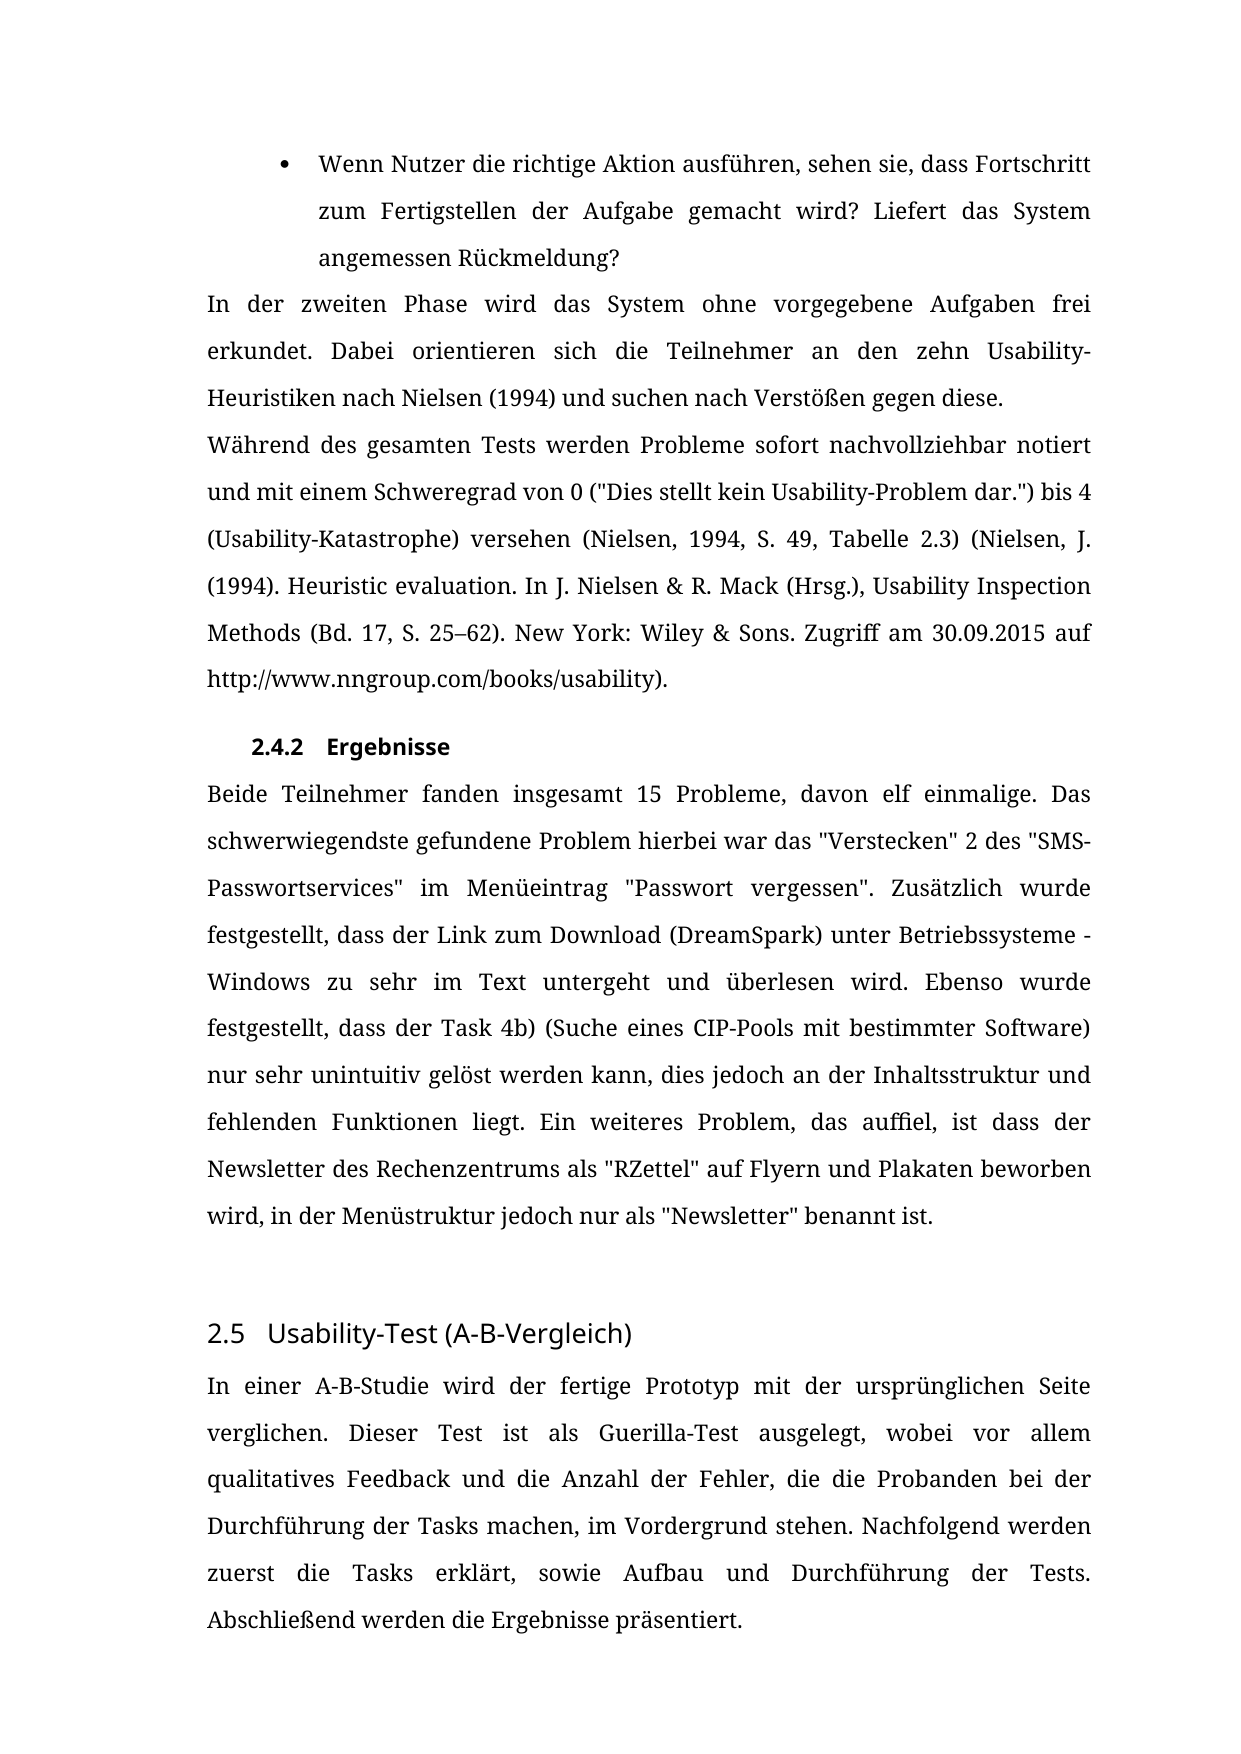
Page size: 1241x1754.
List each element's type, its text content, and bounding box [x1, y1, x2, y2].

text Beide Teilnehmer fanden insgesamt 15 Probleme, davon elf einmalige. Das schwerwiegendste gefundene Problem hierbei war das "Verstecken" 2 des "SMS-Passwortservices" im Menüeintrag "Passwort vergessen". Zusätzlich wurde festgestellt, dass der Link zum Download (DreamSpark) unter Betriebssysteme - Windows zu sehr im Text untergeht und überlesen wird. Ebenso wurde festgestellt, dass der Task 4b) (Suche eines CIP-Pools mit bestimmter Software) nur sehr unintuitiv gelöst werden kann, dies jedoch an der Inhaltsstruktur und fehlenden Funktionen liegt. Ein weiteres Problem, das auffiel, ist dass der Newsletter des Rechenzentrums als "RZettel" auf Flyern und Plakaten beworben wird, in der Menüstruktur jedoch nur als "Newsletter" benannt ist. [207, 778, 1092, 1231]
text In einer A-B-Studie wird der fertige Prototyp mit der ursprünglichen Seite verglichen. Dieser Test ist als Guerilla-Test ausgelegt, wobei vor allem qualitatives Feedback und die Anzahl der Fehler, die die Probanden bei der Durchführung der Tasks machen, im Vordergrund stehen. Nachfolgend werden zuerst die Tasks erklärt, sowie Aufbau und Durchführung der Tests. Abschließend werden die Ergebnisse präsentiert. [207, 1370, 1092, 1635]
subtitle Usability-Test (A-B-Vergleich) [207, 1314, 1092, 1351]
text Während des gesamten Tests werden Probleme sofort nachvollziehbar notiert und mit einem Schweregrad von 0 ("Dies stellt kein Usability-Problem dar.") bis 4 (Usability-Katastrophe) versehen (Nielsen, 1994, S. 49, Tabelle 2.3) (Nielsen, J. (1994). Heuristic evaluation. In J. Nielsen & R. Mack (Hrsg.), Usability Inspection Methods (Bd. 17, S. 25–62). New York: Wiley & Sons. Zugriff am 30.09.2015 auf http://www.nngroup.com/books/usability). [207, 429, 1092, 694]
text In der zweiten Phase wird das System ohne vorgegebene Aufgaben frei erkundet. Dabei orientieren sich die Teilnehmer an den zehn Usability-Heuristiken nach Nielsen (1994) und suchen nach Verstößen gegen diese. [207, 288, 1092, 413]
list Wenn Nutzer die richtige Aktion ausführen, sehen sie, dass Fortschritt zum Fertigstellen der Aufgabe gemacht wird? Liefert das System angemessen Rückmeldung? [281, 148, 1092, 273]
subtitle Ergebnisse [251, 731, 1092, 762]
